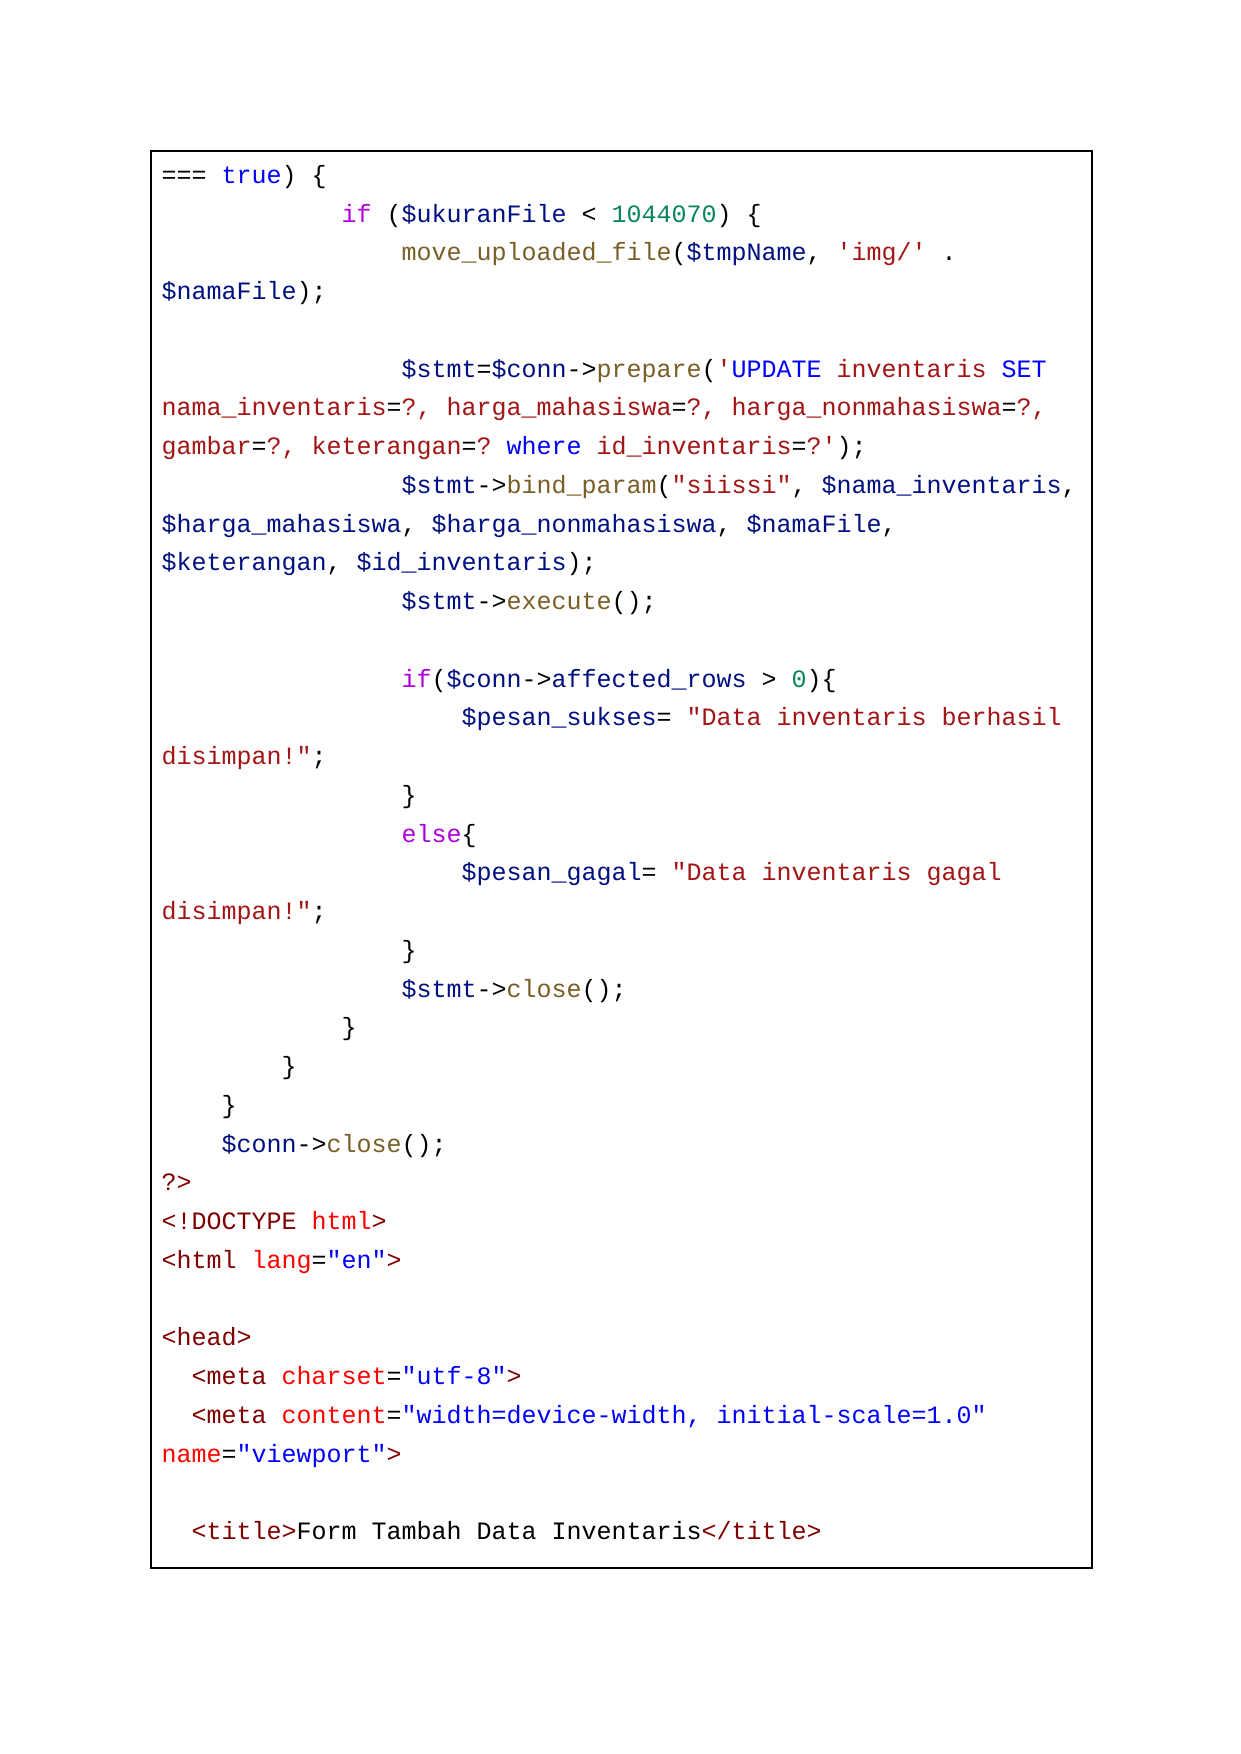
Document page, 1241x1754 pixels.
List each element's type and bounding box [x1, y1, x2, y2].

table_cell [152, 152, 1091, 1567]
